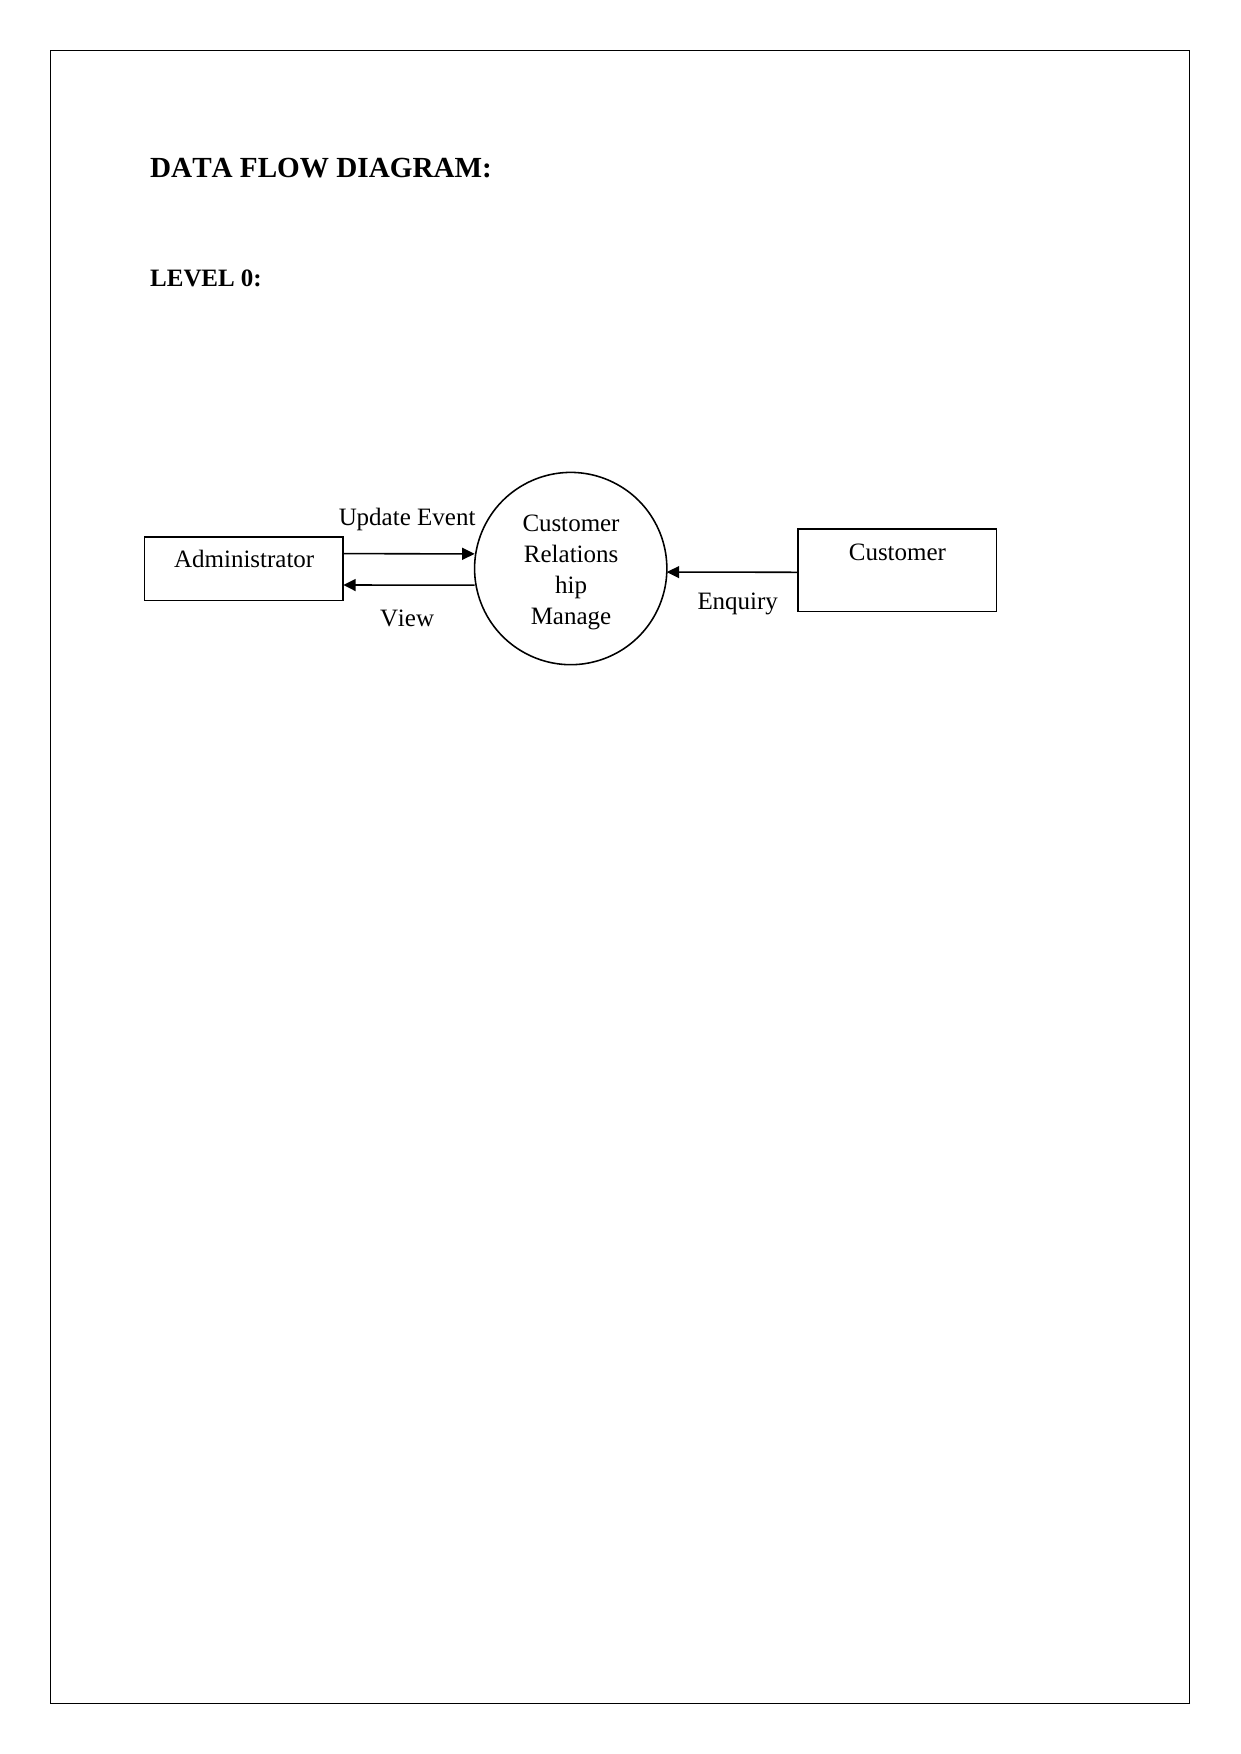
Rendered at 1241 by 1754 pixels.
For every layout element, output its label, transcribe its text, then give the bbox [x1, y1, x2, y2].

text LEVEL 0: [150, 263, 1090, 291]
text DATA FLOW DIAGRAM: [150, 150, 1090, 183]
